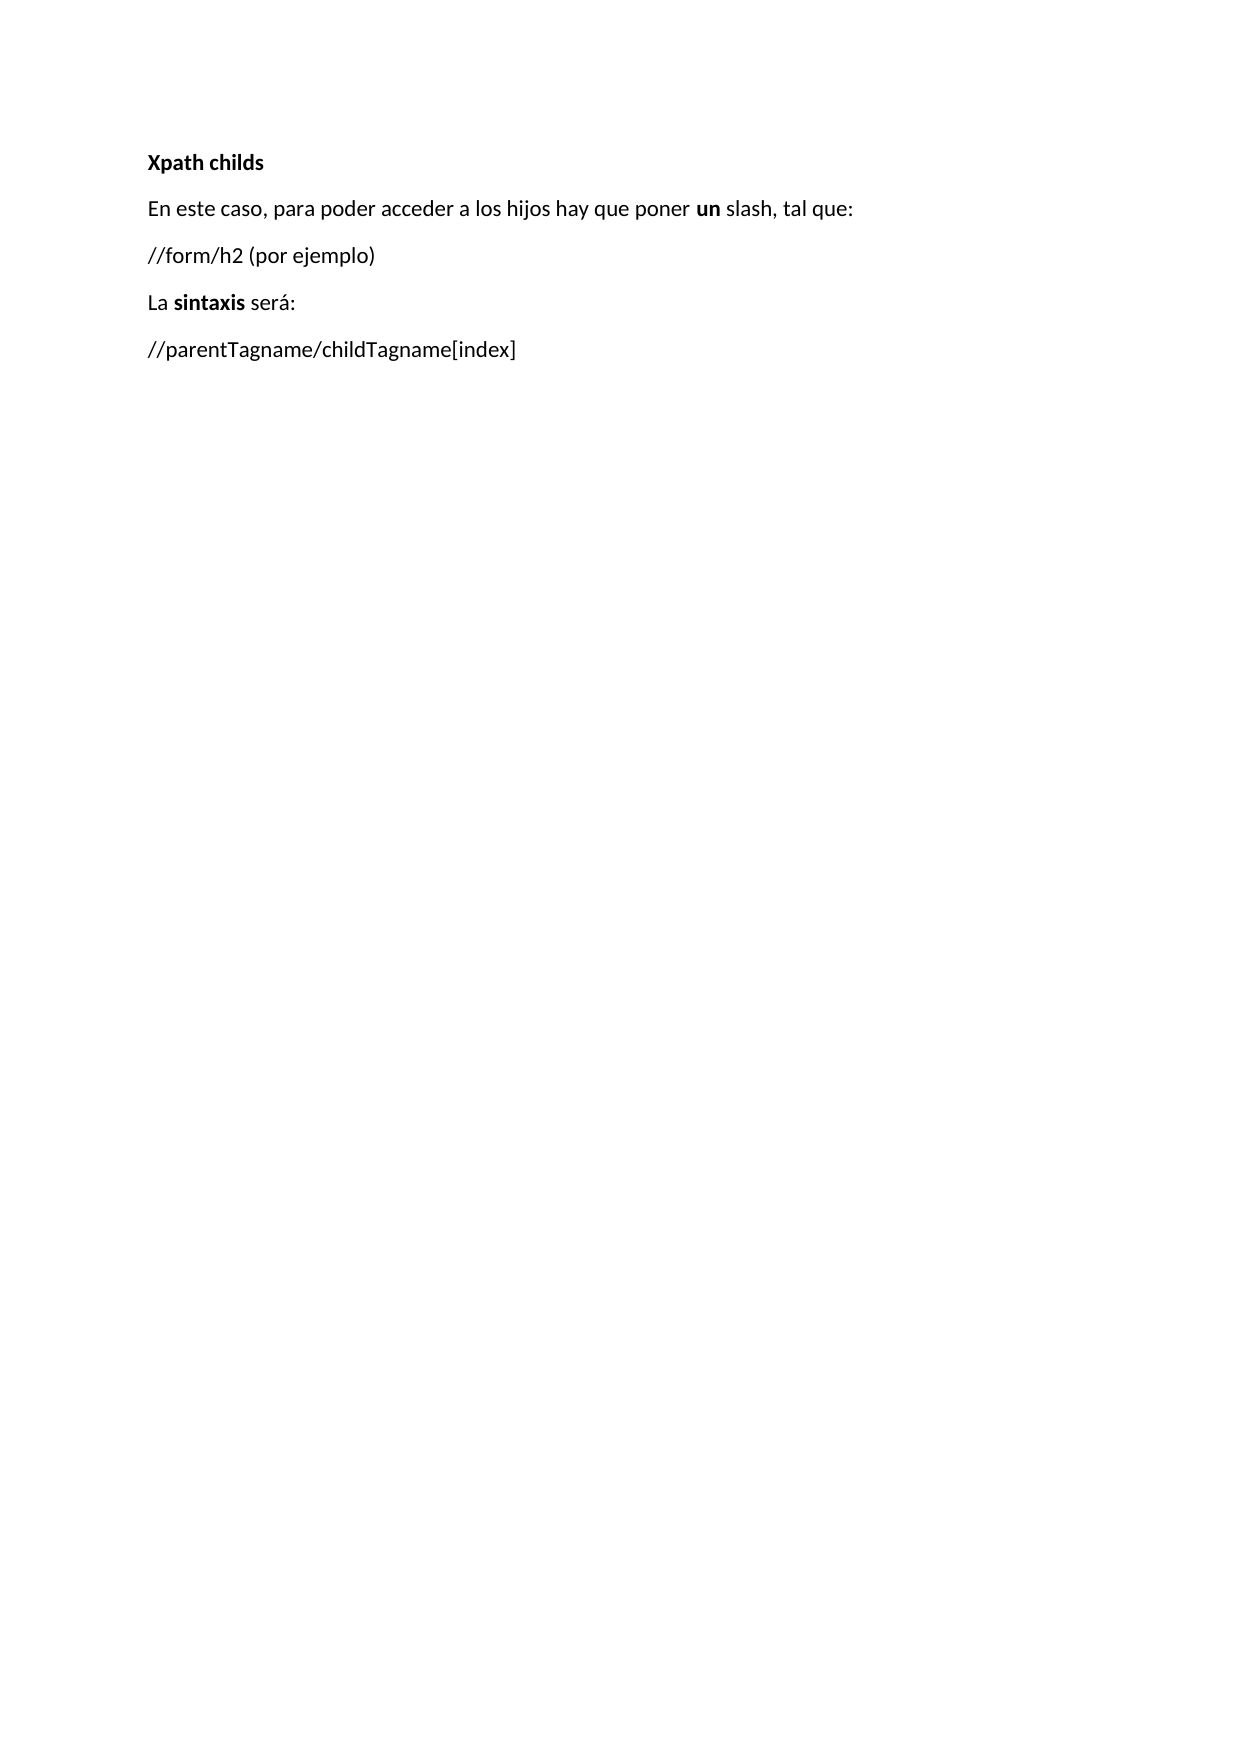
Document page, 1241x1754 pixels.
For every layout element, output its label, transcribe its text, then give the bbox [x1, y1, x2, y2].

text Xpath childs [148, 148, 1093, 176]
text //form/h2 (por ejemplo) [148, 241, 1093, 269]
text //parentTagname/childTagname[index] [148, 335, 1093, 363]
text En este caso, para poder acceder a los hijos hay que poner un slash, tal que: [148, 194, 1093, 222]
text La sintaxis será: [148, 288, 1093, 316]
